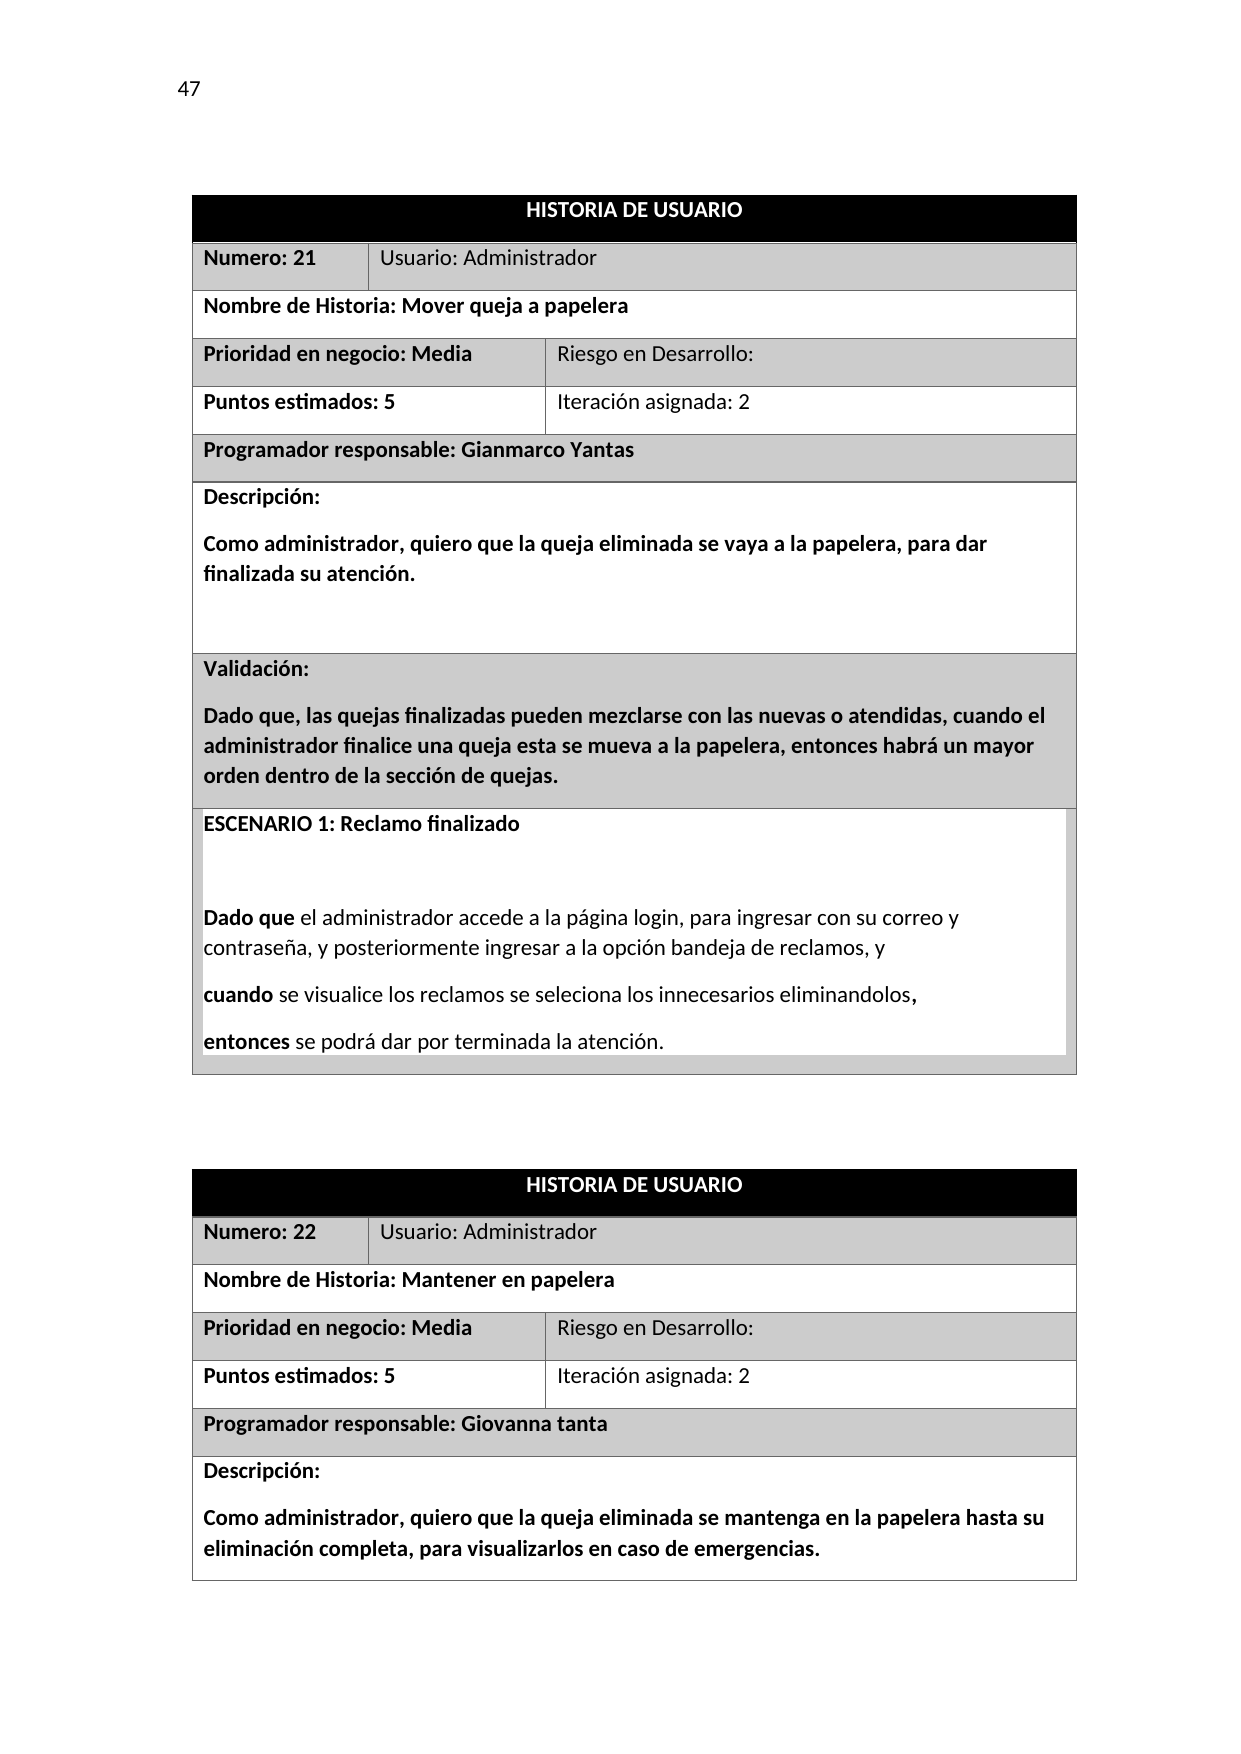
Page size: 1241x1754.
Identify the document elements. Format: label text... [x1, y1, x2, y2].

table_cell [193, 1457, 1076, 1580]
table_cell Iteración asignada: 2 [546, 1361, 1076, 1408]
table_cell Riesgo en Desarrollo: [546, 339, 1076, 386]
table_header HISTORIA DE USUARIO [193, 196, 1076, 242]
table_cell Riesgo en Desarrollo: [546, 1313, 1076, 1360]
table_cell Nombre de Historia: Mantener en papelera [193, 1265, 1076, 1312]
table_header HISTORIA DE USUARIO [193, 1170, 1076, 1216]
table_cell Programador responsable: Gianmarco Yantas [193, 435, 1076, 481]
table_cell Puntos estimados: 5 [193, 387, 545, 434]
table_cell Iteración asignada: 2 [546, 387, 1076, 434]
table_cell Nombre de Historia: Mover queja a papelera [193, 291, 1076, 338]
table_cell Puntos estimados: 5 [193, 1361, 545, 1408]
table_cell Numero: 21 [193, 244, 368, 290]
table_cell Programador responsable: Giovanna tanta [193, 1409, 1076, 1456]
table_cell Usuario: Administrador [369, 1218, 1076, 1264]
table_cell Numero: 22 [193, 1218, 368, 1264]
table_cell Usuario: Administrador [369, 244, 1076, 290]
table_cell ESCENARIO 1: Reclamo finalizado Dado que el administrador accede a la página login, para ingresar con su correo y contraseña, y posteriormente ingresar a la opción bandeja de reclamos, y cuando se visualice los reclamos se seleciona los innecesarios eliminandolos, entonces se podrá dar por terminada la atención. [193, 809, 1076, 1074]
table_cell Prioridad en negocio: Media [193, 339, 545, 386]
table_cell Validación: Dado que, las quejas finalizadas pueden mezclarse con las nuevas o atendidas, cuando el administrador finalice una queja esta se mueva a la papelera, entonces habrá un mayor orden dentro de la sección de quejas. [193, 654, 1076, 808]
table_cell Prioridad en negocio: Media [193, 1313, 545, 1360]
table_cell Descripción: Como administrador, quiero que la queja eliminada se vaya a la papelera, para dar finalizada su atención. [193, 483, 1076, 653]
